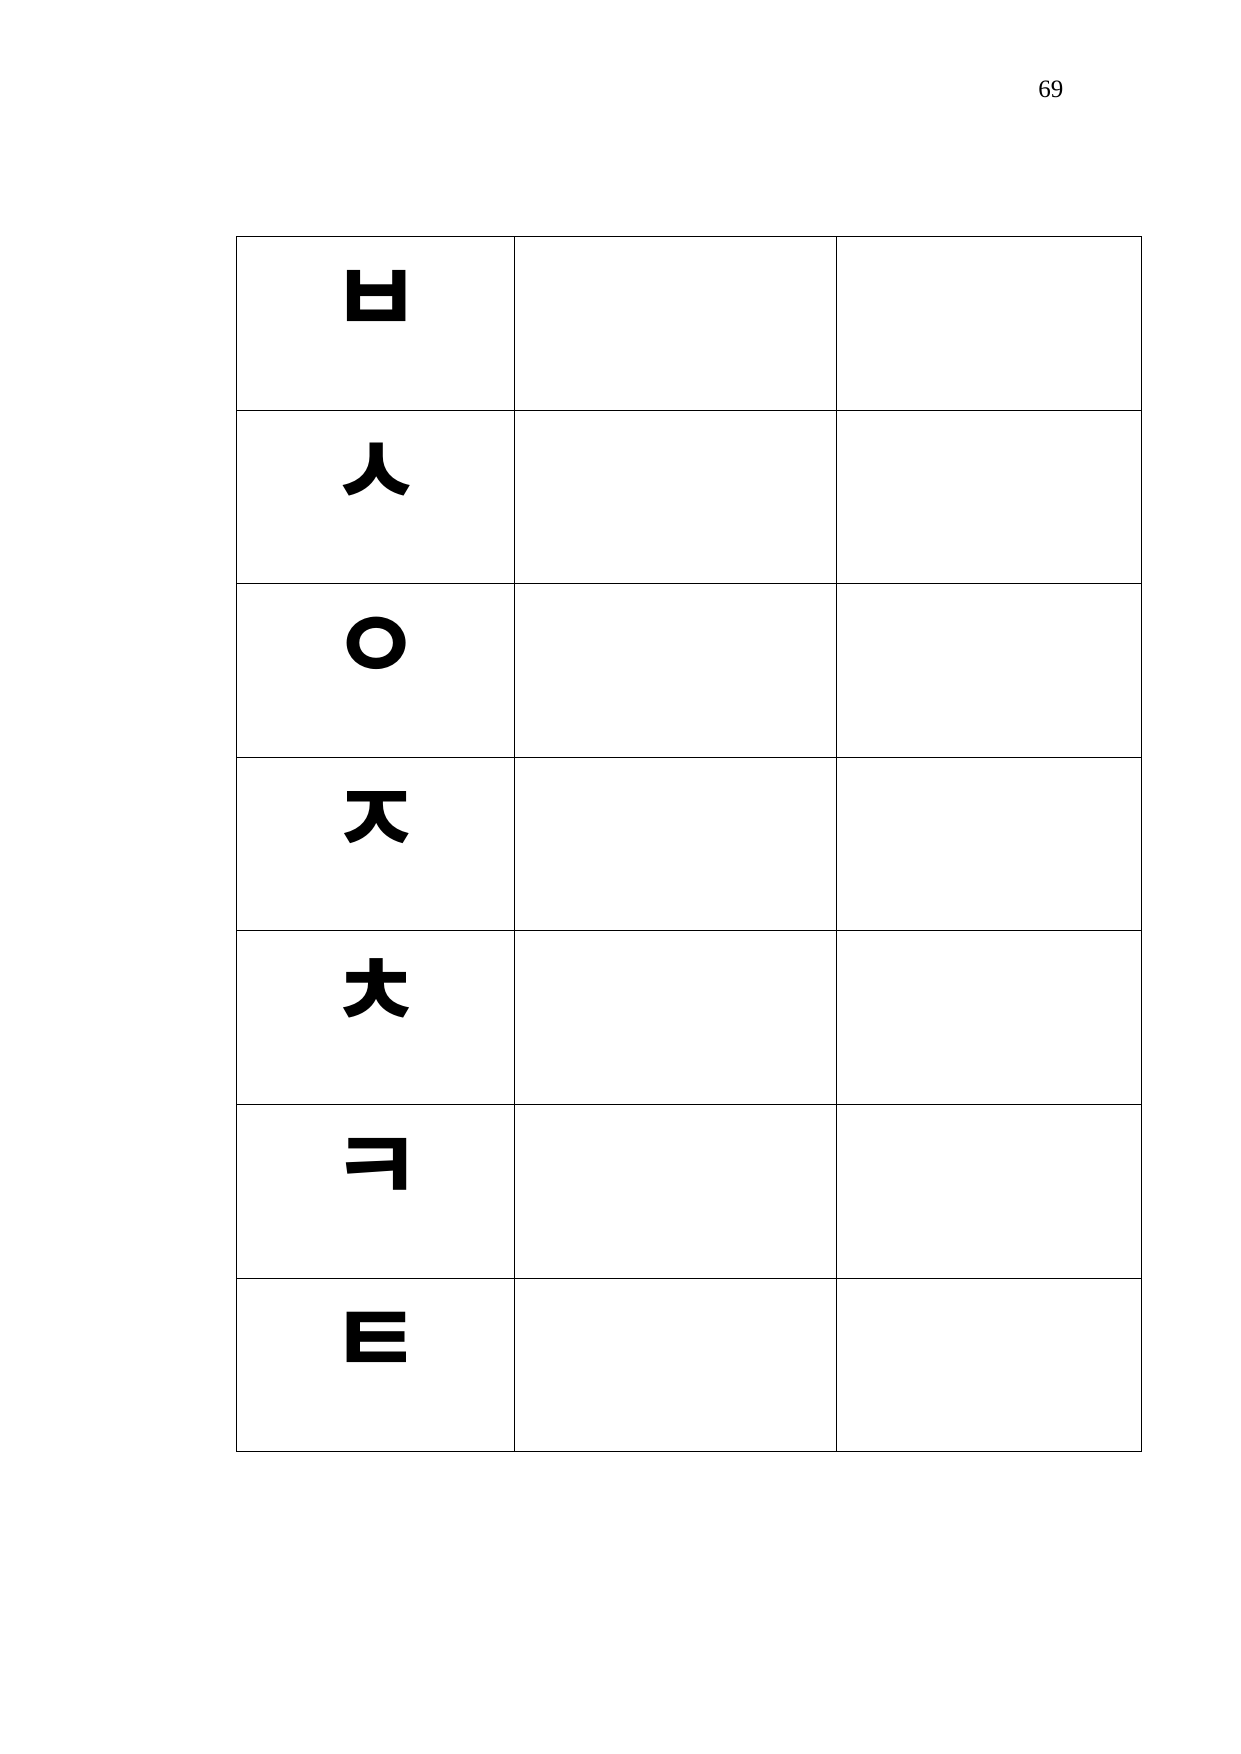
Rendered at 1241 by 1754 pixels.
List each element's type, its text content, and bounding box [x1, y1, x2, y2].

table_cell [837, 758, 1141, 930]
table_cell [515, 411, 836, 583]
table_cell [837, 237, 1141, 410]
table_cell [837, 931, 1141, 1104]
table_cell ㅊ [237, 931, 514, 1104]
table_cell ㅈ [237, 758, 514, 930]
table_cell [837, 1105, 1141, 1277]
table_cell [515, 237, 836, 410]
table_cell [515, 758, 836, 930]
table_cell [837, 1279, 1141, 1451]
table_cell ㅅ [237, 411, 514, 583]
table_cell [515, 584, 836, 757]
table_cell ㅂ [237, 237, 514, 410]
table_cell [515, 1105, 836, 1277]
table_cell ㅋ [237, 1105, 514, 1277]
table_cell [837, 584, 1141, 757]
table_cell [515, 1279, 836, 1451]
table_cell ㅌ [237, 1279, 514, 1451]
table_cell [515, 931, 836, 1104]
table_cell ㅇ [237, 584, 514, 757]
table_cell [837, 411, 1141, 583]
